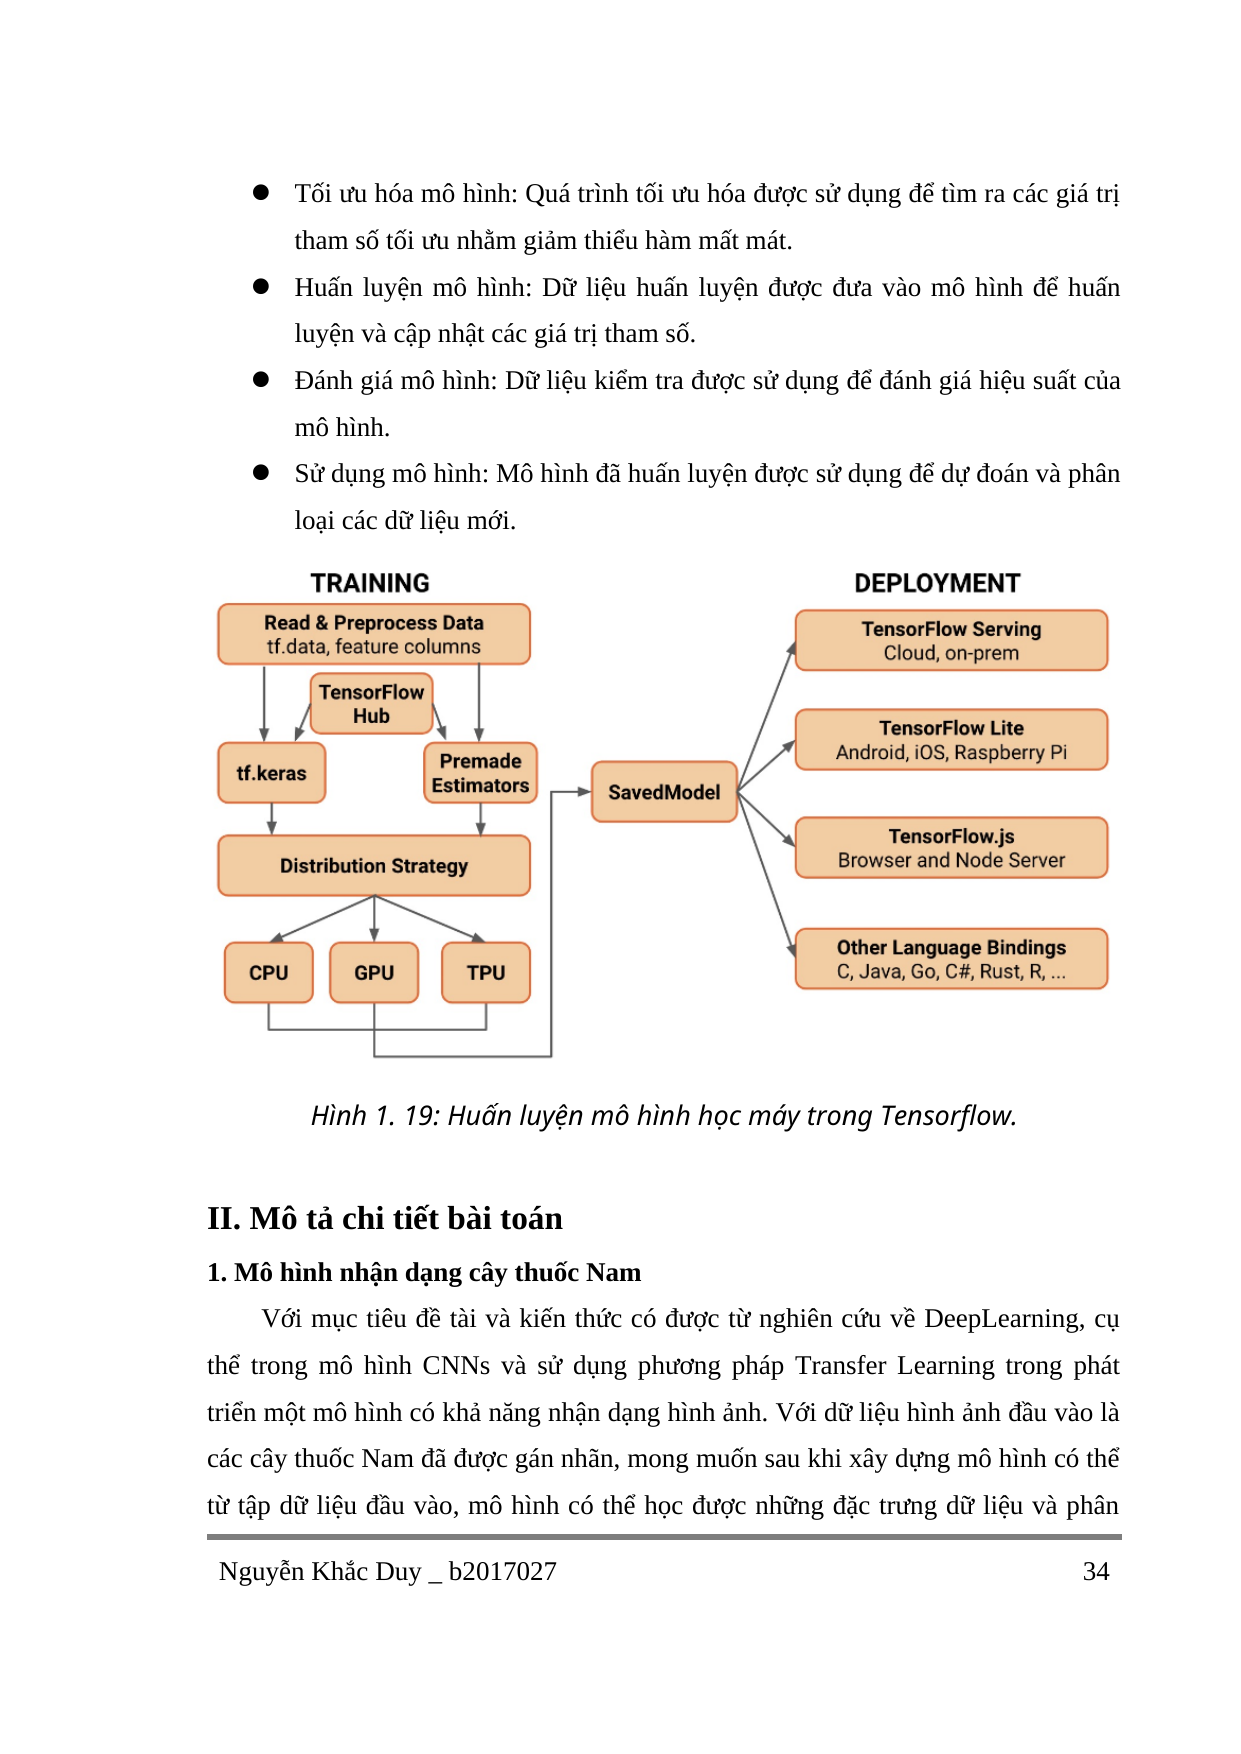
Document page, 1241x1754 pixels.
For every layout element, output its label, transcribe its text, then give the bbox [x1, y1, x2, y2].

list Sử dụng mô hình: Mô hình đã huấn luyện được sử dụng để dự đoán và phân loại các dữ liệu mới. [251, 457, 1122, 535]
picture [206, 551, 1121, 1069]
subtitle Mô tả chi tiết bài toán [207, 1198, 1122, 1237]
list Tối ưu hóa mô hình: Quá trình tối ưu hóa được sử dụng để tìm ra các giá trị tham số tối ưu nhằm giảm thiểu hàm mất mát. [251, 177, 1122, 255]
list Huấn luyện mô hình: Dữ liệu huấn luyện được đưa vào mô hình để huấn luyện và cập nhật các giá trị tham số. [251, 271, 1122, 348]
subtitle Mô hình nhận dạng cây thuốc Nam [207, 1256, 1122, 1287]
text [207, 1302, 1122, 1520]
list Đánh giá mô hình: Dữ liệu kiểm tra được sử dụng để đánh giá hiệu suất của mô hình. [251, 364, 1122, 442]
